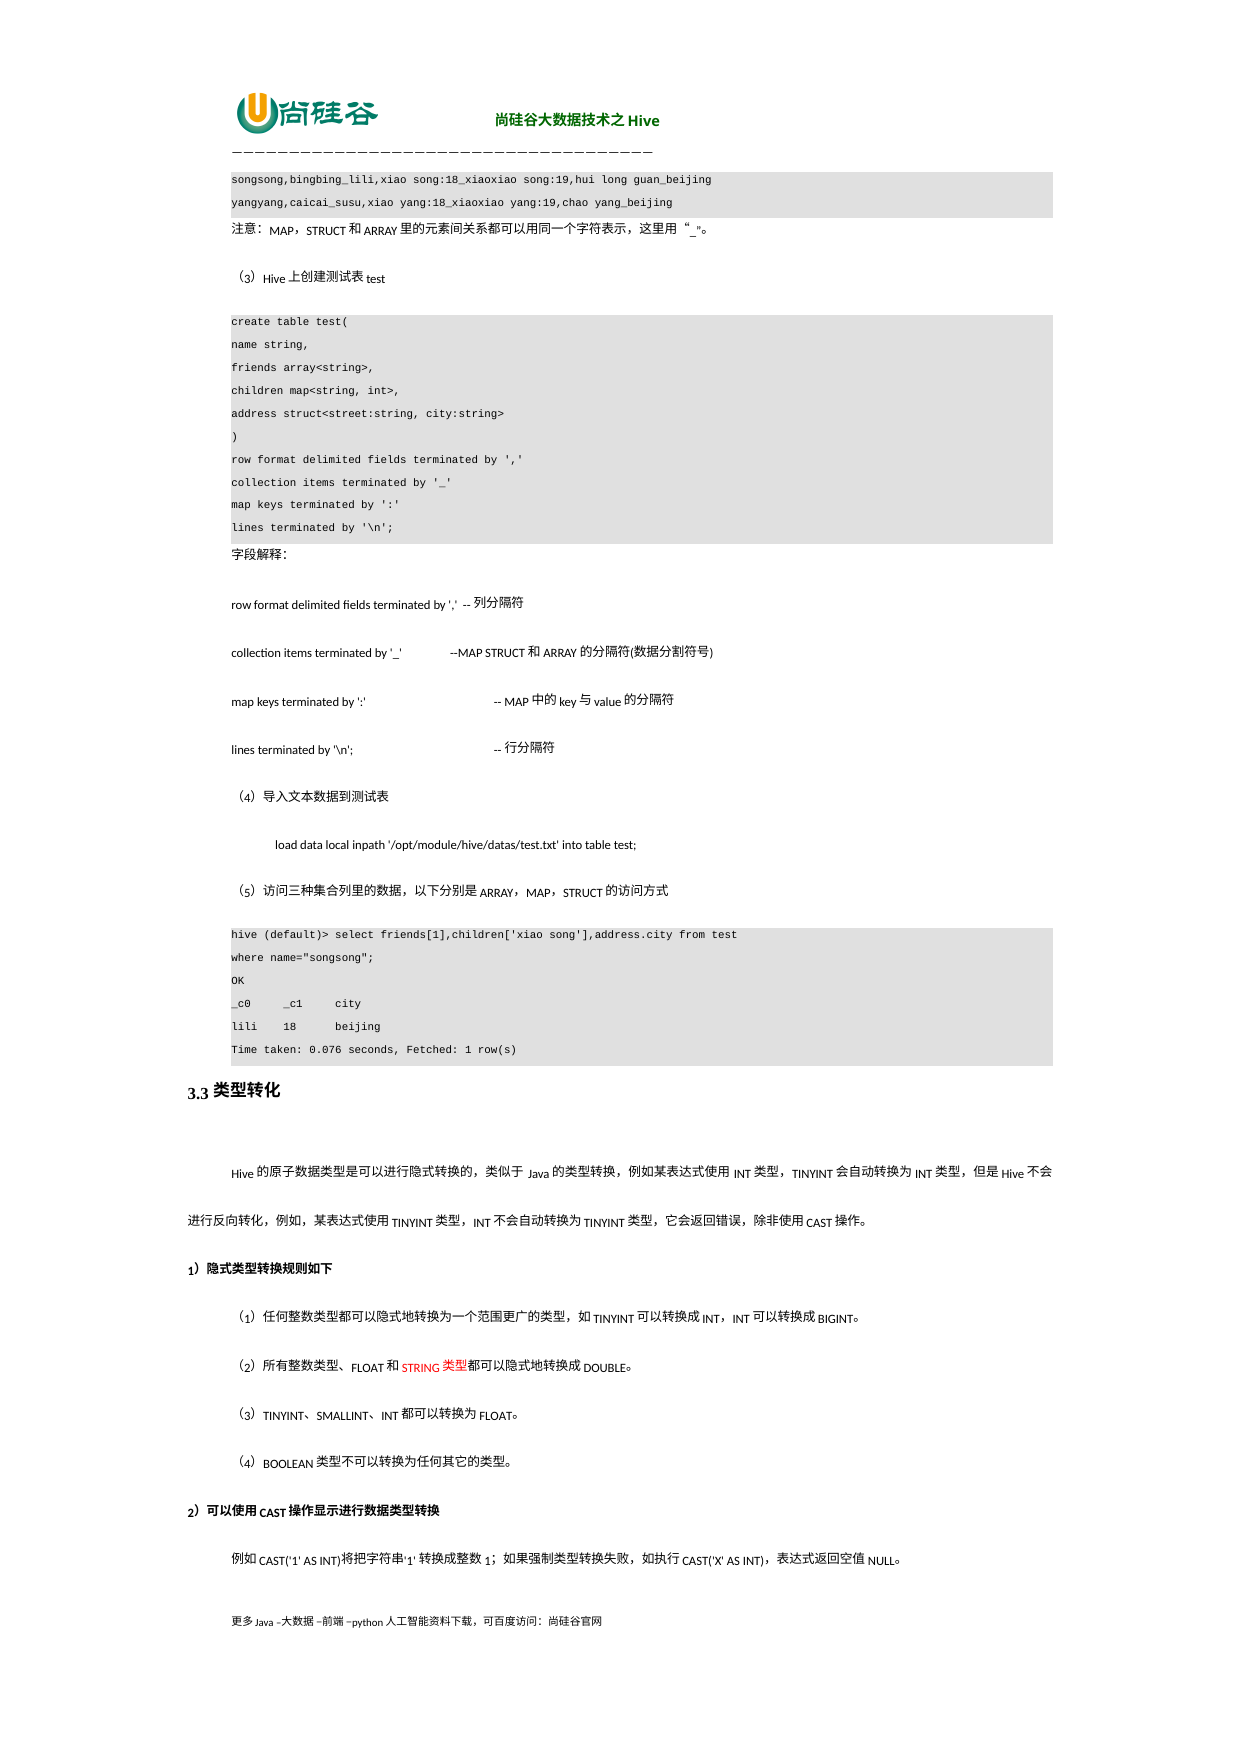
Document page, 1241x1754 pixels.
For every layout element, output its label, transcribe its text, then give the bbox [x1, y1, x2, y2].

text lines terminated by '\n'; [231, 521, 1053, 544]
picture [231, 88, 382, 138]
text create table test( [231, 315, 1053, 338]
text （1）任何整数类型都可以隐式地转换为一个范围更广的类型，如TINYINT可以转换成INT，INT可以转换成BIGINT。 [187, 1307, 1053, 1339]
text ) [231, 429, 1053, 452]
text Hive的原子数据类型是可以进行隐式转换的，类似于Java的类型转换，例如某表达式使用INT类型，TINYINT会自动转换为INT类型，但是Hive不会进行反向转化，例如，某表达式使用TINYINT类型，INT不会自动转换为TINYINT类型，它会返回错误，除非使用CAST操作。 [187, 1161, 1053, 1242]
text row format delimited fields terminated by ',' -- 列分隔符 [187, 592, 1053, 625]
text 1）隐式类型转换规则如下 [187, 1258, 1053, 1291]
text songsong,bingbing_lili,xiao song:18_xiaoxiao song:19,hui long guan_beijing [231, 172, 1053, 195]
text 注意：MAP，STRUCT和ARRAY里的元素间关系都可以用同一个字符表示，这里用“_”。 [187, 218, 1053, 251]
text （4）BOOLEAN类型不可以转换为任何其它的类型。 [187, 1452, 1053, 1484]
text Time taken: 0.076 seconds, Fetched: 1 row(s) [231, 1043, 1053, 1066]
text （2）所有整数类型、FLOAT和STRING类型都可以隐式地转换成DOUBLE。 [187, 1355, 1053, 1387]
text map keys terminated by ':' -- MAP中的key与value的分隔符 [187, 689, 1053, 722]
text load data local inpath '/opt/module/hive/datas/test.txt' into table test; [231, 834, 1053, 867]
text 字段解释： [187, 544, 1053, 577]
text address struct<street:string, city:string> [231, 407, 1053, 429]
subtitle 3.3 类型转化 [187, 1066, 1053, 1131]
text hive (default)> select friends[1],children['xiao song'],address.city from test [231, 928, 1053, 951]
text OK [231, 974, 1053, 997]
text lili 18 beijing [231, 1020, 1053, 1043]
text 2）可以使用CAST操作显示进行数据类型转换 [187, 1500, 1053, 1532]
text row format delimited fields terminated by ',' [231, 452, 1053, 475]
text yangyang,caicai_susu,xiao yang:18_xiaoxiao yang:19,chao yang_beijing [231, 195, 1053, 218]
text children map<string, int>, [231, 384, 1053, 407]
text friends array<string>, [231, 361, 1053, 384]
text where name="songsong"; [231, 951, 1053, 974]
text （3）TINYINT、SMALLINT、INT都可以转换为FLOAT。 [187, 1403, 1053, 1436]
text collection items terminated by '_' [231, 475, 1053, 498]
text lines terminated by '\n'; -- 行分隔符 [187, 737, 1053, 770]
text map keys terminated by ':' [231, 498, 1053, 521]
text （4）导入文本数据到测试表 [187, 786, 1053, 818]
text （3）Hive上创建测试表test [187, 267, 1053, 299]
text _c0 _c1 city [231, 997, 1053, 1020]
text （5）访问三种集合列里的数据，以下分别是ARRAY，MAP，STRUCT的访问方式 [187, 880, 1053, 912]
text 例如CAST('1' AS INT)将把字符串'1' 转换成整数1；如果强制类型转换失败，如执行CAST('X' AS INT)，表达式返回空值 NULL。 [187, 1548, 1053, 1581]
text name string, [231, 338, 1053, 361]
text collection items terminated by '_' --MAP STRUCT 和 ARRAY 的分隔符(数据分割符号) [187, 641, 1053, 673]
